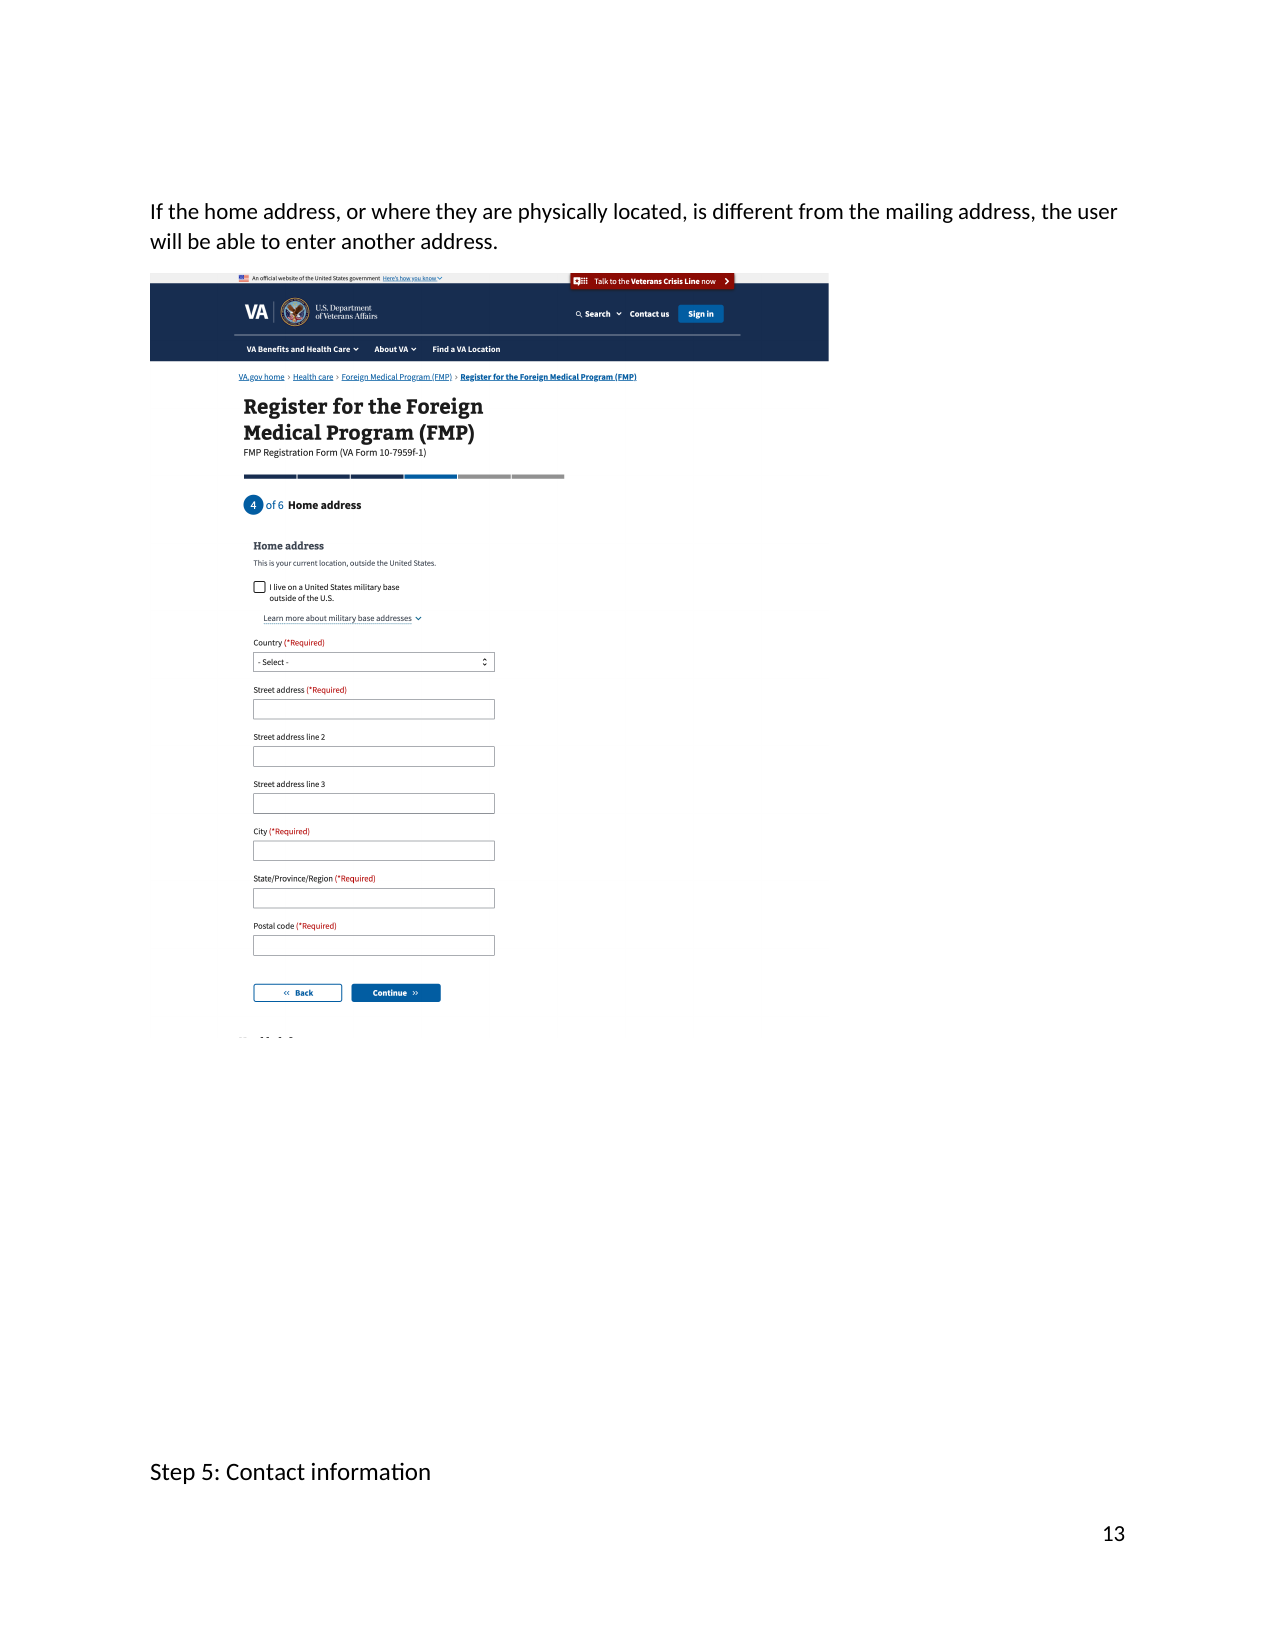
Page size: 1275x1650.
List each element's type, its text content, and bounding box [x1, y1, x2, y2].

subtitle Step 5: Contact information [150, 1456, 1125, 1487]
picture [150, 273, 829, 1038]
text If the home address, or where they are physically located, is different from the mailing address, the user will be able to enter another address. [150, 197, 1125, 255]
